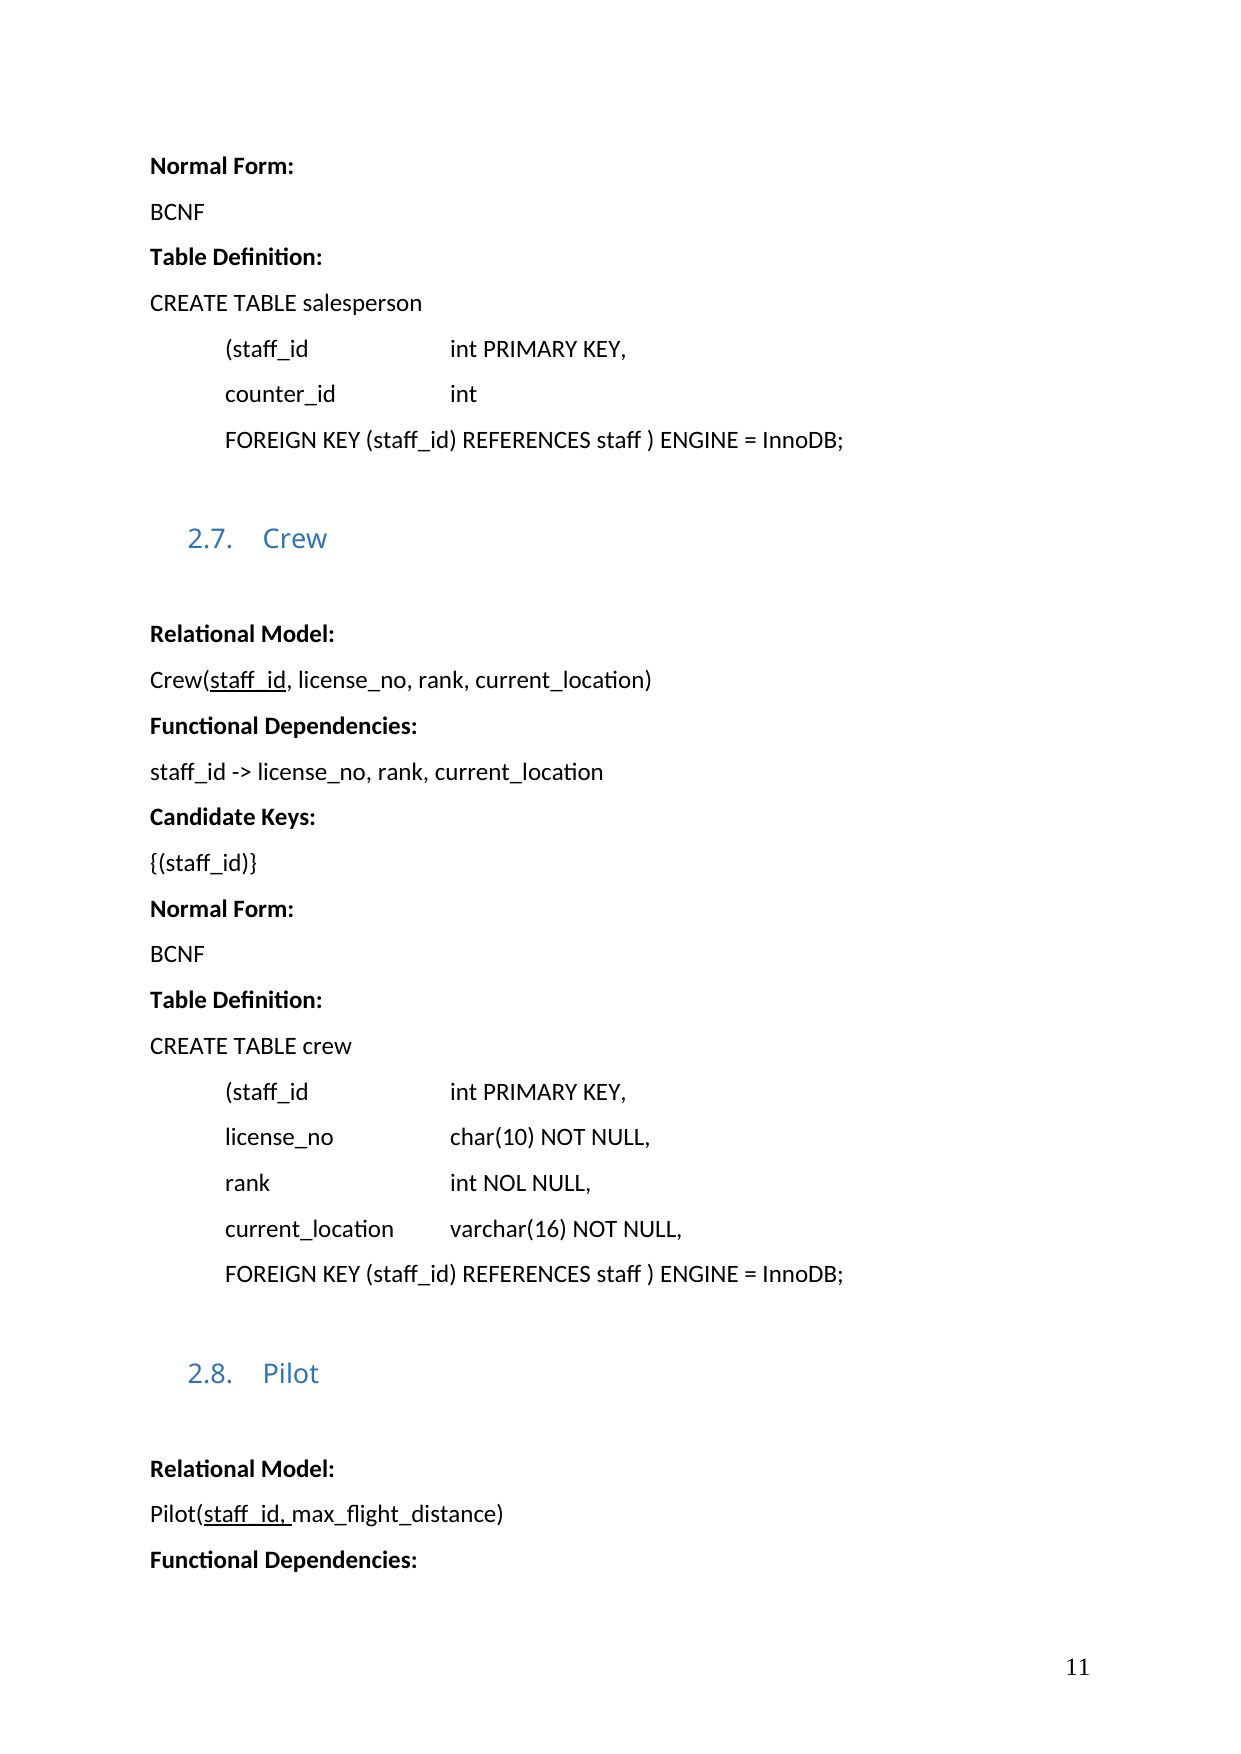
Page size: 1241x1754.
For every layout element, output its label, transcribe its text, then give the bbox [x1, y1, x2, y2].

text Normal Form: [150, 893, 1090, 923]
text Normal Form: [150, 150, 1090, 181]
text current_location varchar(16) NOT NULL, [150, 1213, 1090, 1243]
text (staff_id int PRIMARY KEY, [150, 333, 1090, 363]
text Pilot(staff_id, max_flight_distance) [150, 1498, 1090, 1529]
subtitle Pilot [187, 1354, 1090, 1391]
text Functional Dependencies: [150, 710, 1090, 740]
text Relational Model: [150, 618, 1090, 649]
text Crew(staff_id, license_no, rank, current_location) [150, 664, 1090, 695]
text BCNF [150, 938, 1090, 969]
text FOREIGN KEY (staff_id) REFERENCES staff ) ENGINE = InnoDB; [150, 424, 1090, 455]
text CREATE TABLE salesperson [150, 287, 1090, 318]
text BCNF [150, 196, 1090, 226]
text Candidate Keys: [150, 801, 1090, 832]
text counter_id int [150, 379, 1090, 409]
text rank int NOL NULL, [150, 1167, 1090, 1198]
text Table Definition: [150, 984, 1090, 1015]
text license_no char(10) NOT NULL, [150, 1121, 1090, 1152]
text CREATE TABLE crew [150, 1030, 1090, 1061]
text (staff_id int PRIMARY KEY, [150, 1076, 1090, 1106]
text {(staff_id)} [150, 847, 1090, 878]
text staff_id -> license_no, rank, current_location [150, 756, 1090, 786]
text Functional Dependencies: [150, 1544, 1090, 1575]
subtitle Crew [187, 520, 1090, 557]
text Relational Model: [150, 1453, 1090, 1483]
text Table Definition: [150, 241, 1090, 272]
text FOREIGN KEY (staff_id) REFERENCES staff ) ENGINE = InnoDB; [150, 1259, 1090, 1289]
